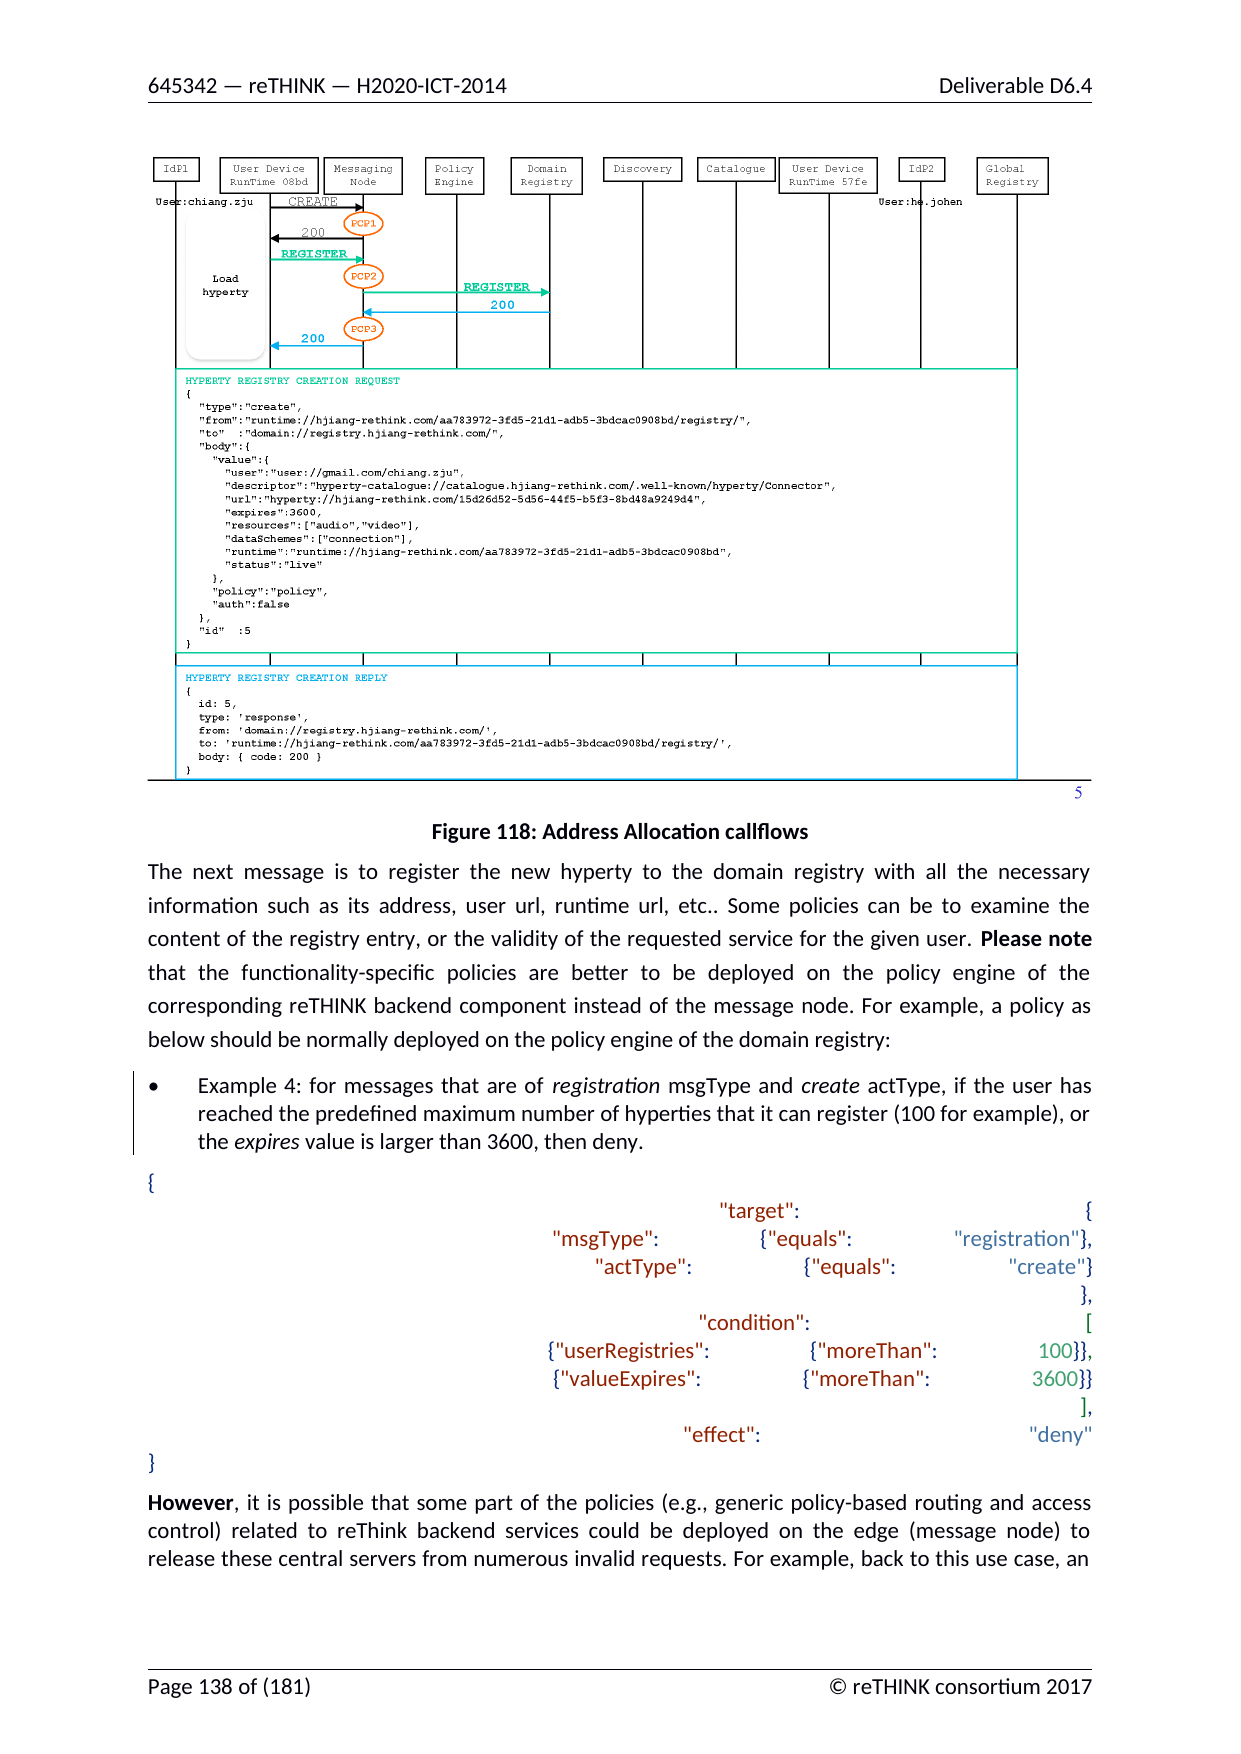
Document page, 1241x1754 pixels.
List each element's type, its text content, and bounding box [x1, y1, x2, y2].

picture [147, 147, 1092, 805]
text { "target": { "msgType": {"equals": "registration"}, "actType": {"equals": "create"} }, "condition": [ {"userRegistries": {"moreThan": 100}}, {"valueExpires": {"moreThan": 3600}} ], "effect": "deny" } [148, 1168, 1092, 1476]
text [148, 1488, 1092, 1573]
list Example 4: for messages that are of registration msgType and create actType, if the user has reached the predefined maximum number of hyperties that it can register (100 for example), or the expires value is larger than 3600, then deny. [148, 1071, 1092, 1155]
text The next message is to register the new hyperty to the domain registry with all the necessary information such as its address, user url, runtime url, etc.. Some policies can be to examine the content of the registry entry, or the validity of the requested service for the given user. Please note that the functionality-specific policies are better to be deployed on the policy engine of the corresponding reTHINK backend component instead of the message node. For example, a policy as below should be normally deployed on the policy engine of the domain registry: [148, 857, 1092, 1053]
